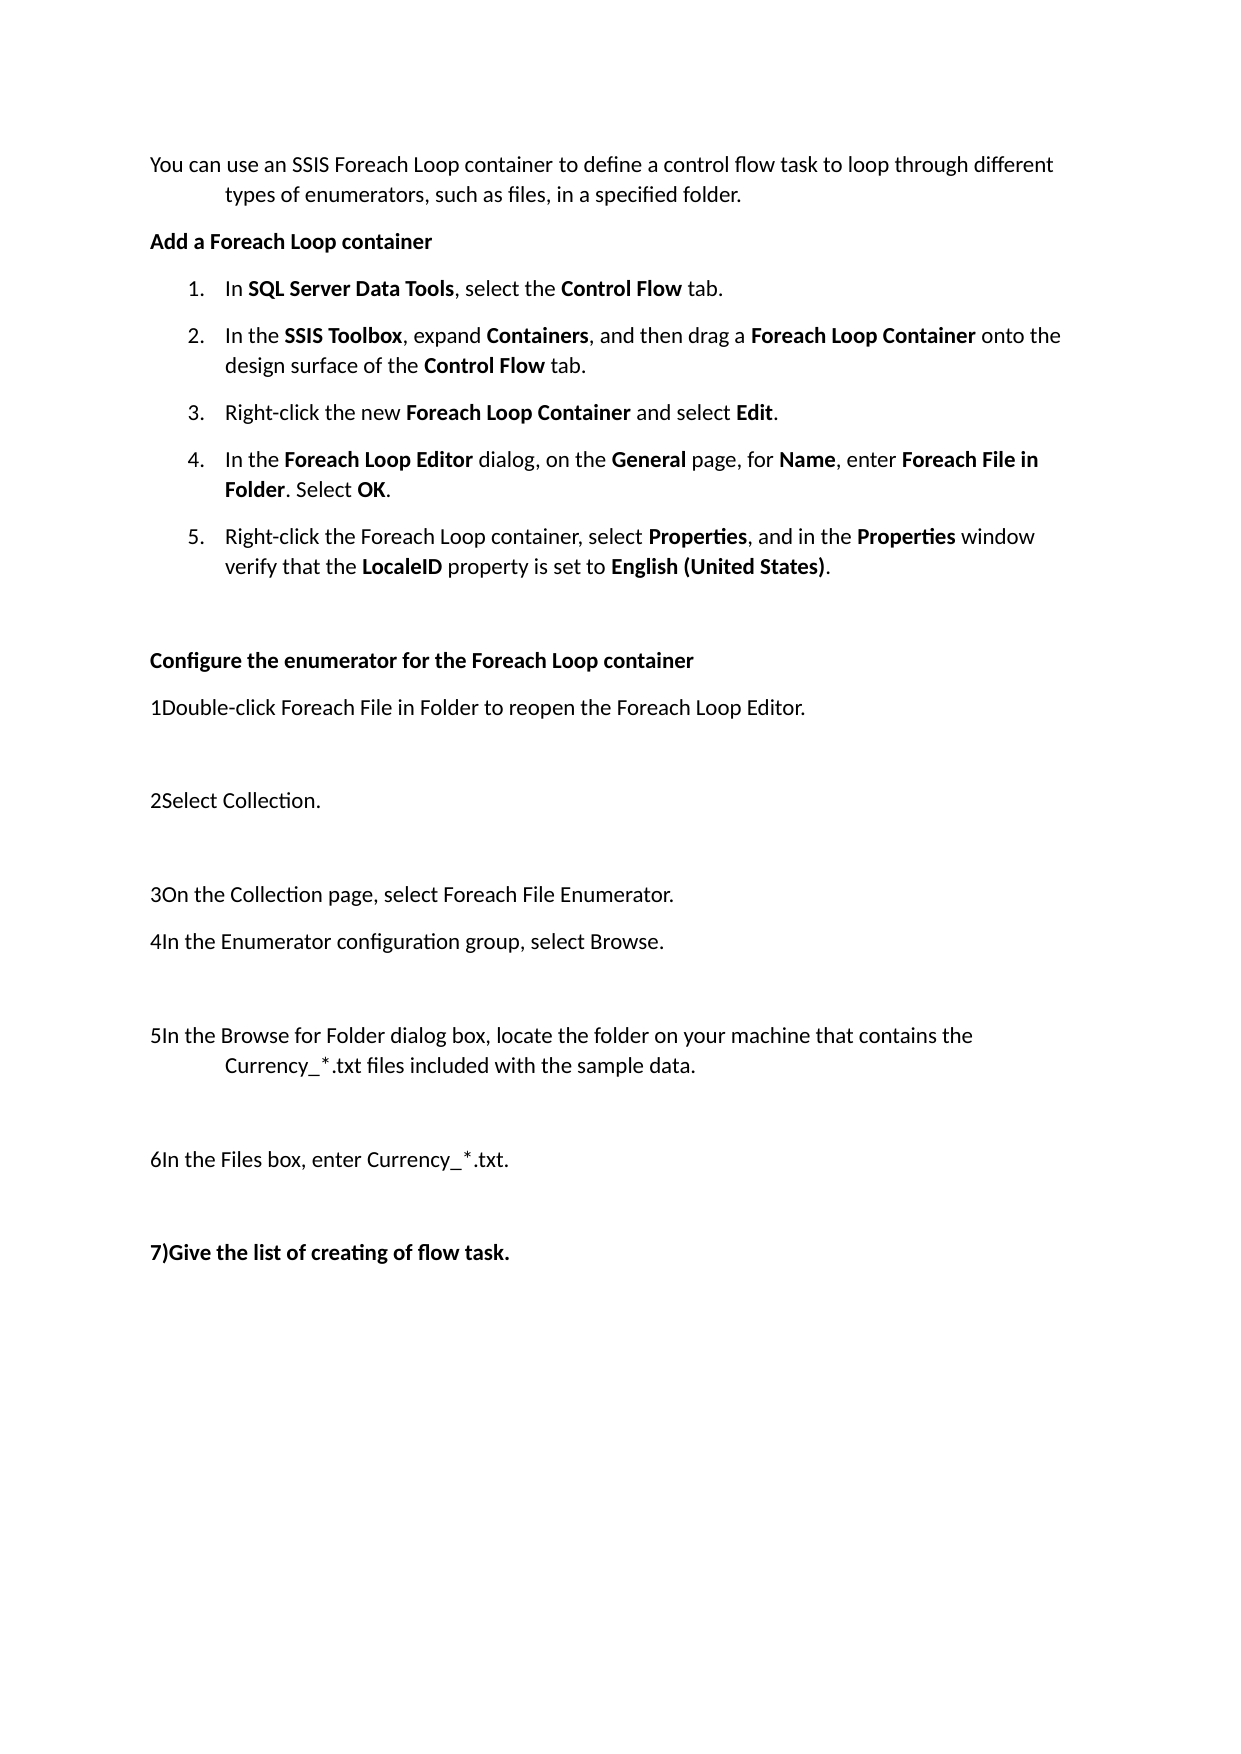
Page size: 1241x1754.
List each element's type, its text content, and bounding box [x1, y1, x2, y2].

text 2Select Collection. [150, 786, 1090, 814]
list In the Foreach Loop Editor dialog, on the General page, for Name, enter Foreach File in Folder. Select OK. [187, 445, 1090, 503]
text 3On the Collection page, select Foreach File Enumerator. [150, 880, 1090, 908]
list Right-click the new Foreach Loop Container and select Edit. [187, 398, 1090, 426]
list Right-click the Foreach Loop container, select Properties, and in the Properties window verify that the LocaleID property is set to English (United States). [187, 522, 1090, 580]
text 7)Give the list of creating of flow task. [150, 1238, 1090, 1267]
text 5In the Browse for Folder dialog box, locate the folder on your machine that contains the Currency_*.txt files included with the sample data. [150, 1021, 1090, 1079]
list In the SSIS Toolbox, expand Containers, and then drag a Foreach Loop Container onto the design surface of the Control Flow tab. [187, 321, 1090, 379]
text 6In the Files box, enter Currency_*.txt. [150, 1145, 1090, 1173]
text 1Double-click Foreach File in Folder to reopen the Foreach Loop Editor. [150, 693, 1090, 721]
list In SQL Server Data Tools, select the Control Flow tab. [187, 274, 1090, 302]
text 4In the Enumerator configuration group, select Browse. [150, 927, 1090, 955]
text You can use an SSIS Foreach Loop container to define a control flow task to loop through different types of enumerators, such as files, in a specified folder. [150, 150, 1090, 208]
text Configure the enumerator for the Foreach Loop container [150, 646, 1090, 674]
text Add a Foreach Loop container [150, 227, 1090, 255]
